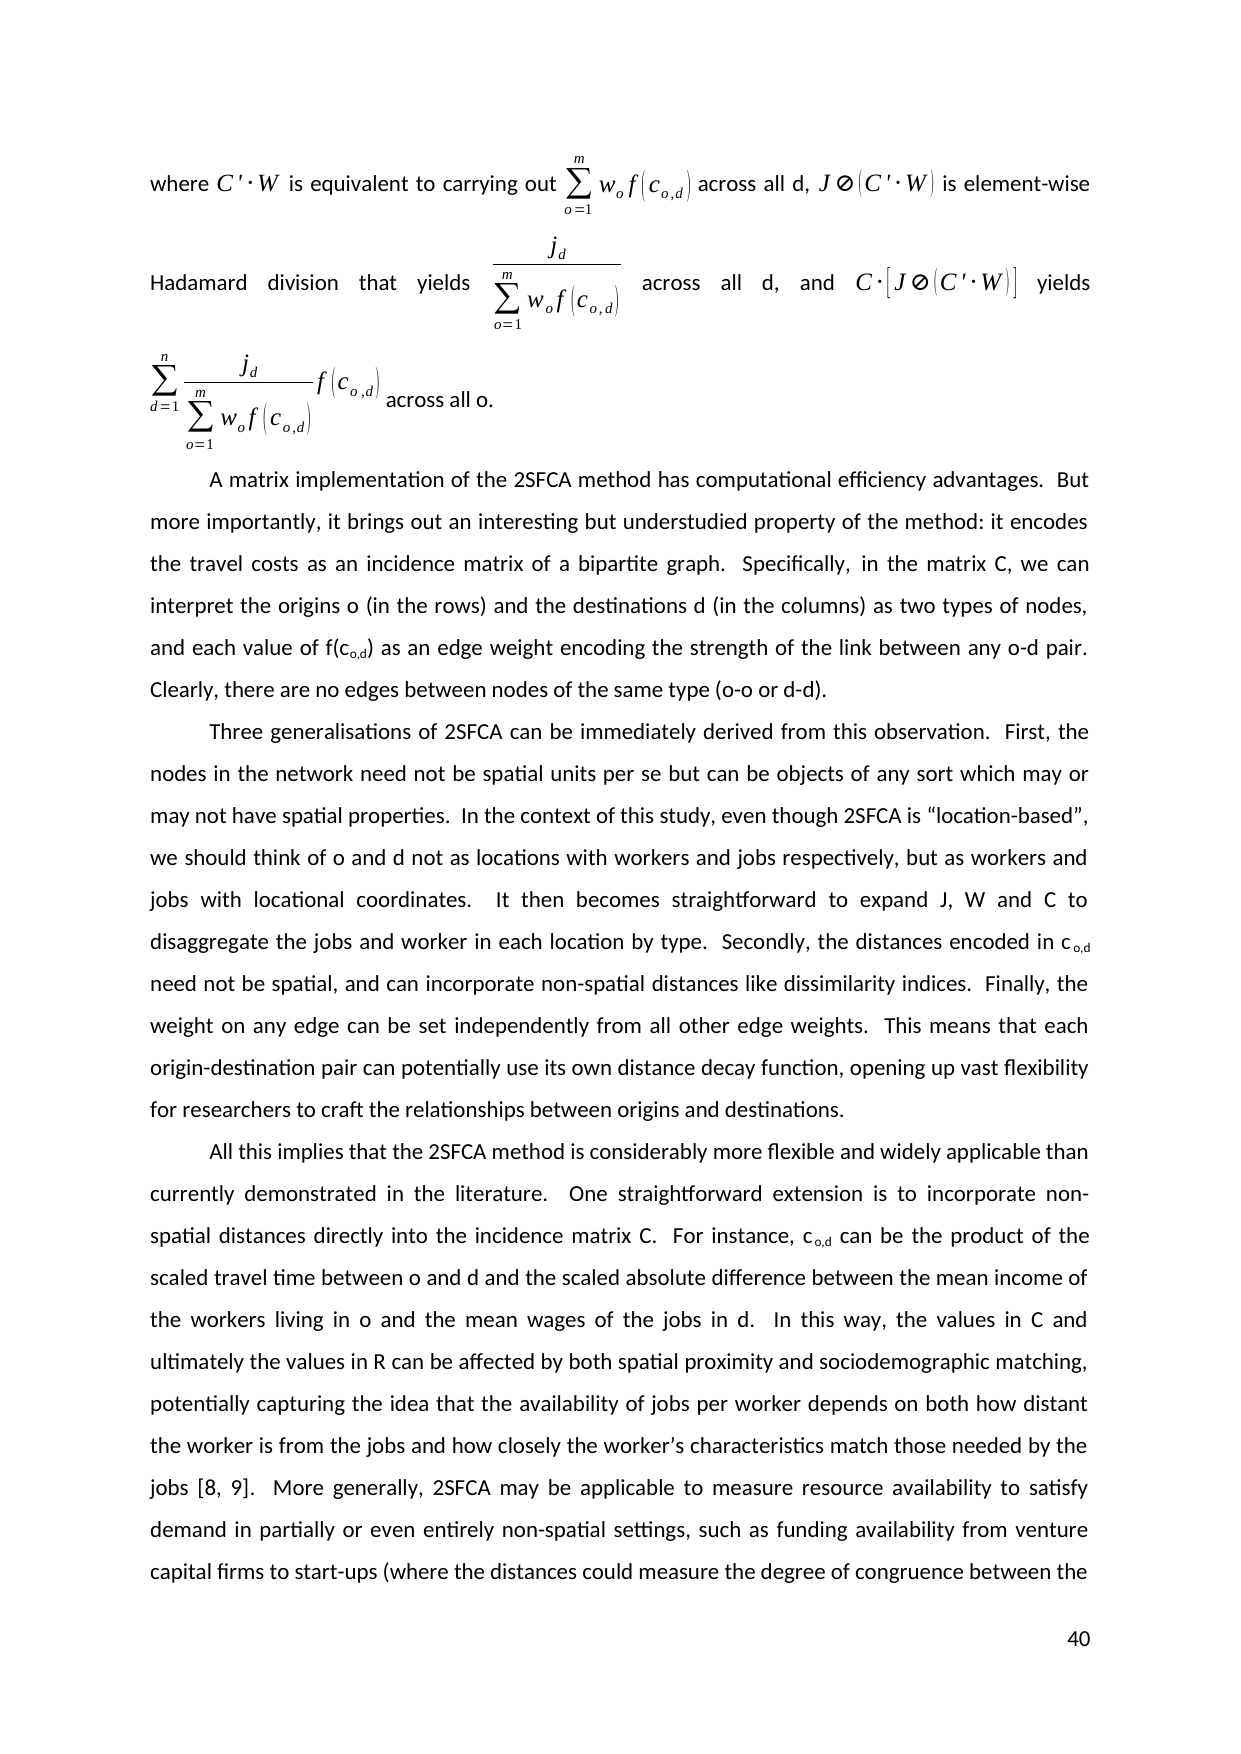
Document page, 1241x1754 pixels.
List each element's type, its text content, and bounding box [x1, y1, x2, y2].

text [150, 1137, 1090, 1585]
text Three generalisations of 2SFCA can be immediately derived from this observation. First, the nodes in the network need not be spatial units per se but can be objects of any sort which may or may not have spatial properties. In the context of this study, even though 2SFCA is “location-based”, we should think of o and d not as locations with workers and jobs respectively, but as workers and jobs with locational coordinates. It then becomes straightforward to expand J, W and C to disaggregate the jobs and worker in each location by type. Secondly, the distances encoded in co,d need not be spatial, and can incorporate non-spatial distances like dissimilarity indices. Finally, the weight on any edge can be set independently from all other edge weights. This means that each origin-destination pair can potentially use its own distance decay function, opening up vast flexibility for researchers to craft the relationships between origins and destinations. [150, 717, 1090, 1123]
text A matrix implementation of the 2SFCA method has computational efficiency advantages. But more importantly, it brings out an interesting but understudied property of the method: it encodes the travel costs as an incidence matrix of a bipartite graph. Specifically, in the matrix C, we can interpret the origins o (in the rows) and the destinations d (in the columns) as two types of nodes, and each value of f(co,d) as an edge weight encoding the strength of the link between any o-d pair. Clearly, there are no edges between nodes of the same type (o-o or d-d). [150, 466, 1090, 703]
text where is equivalent to carrying out across all d, is element-wise Hadamard division that yields across all d, and yields across all o. [150, 150, 1090, 452]
